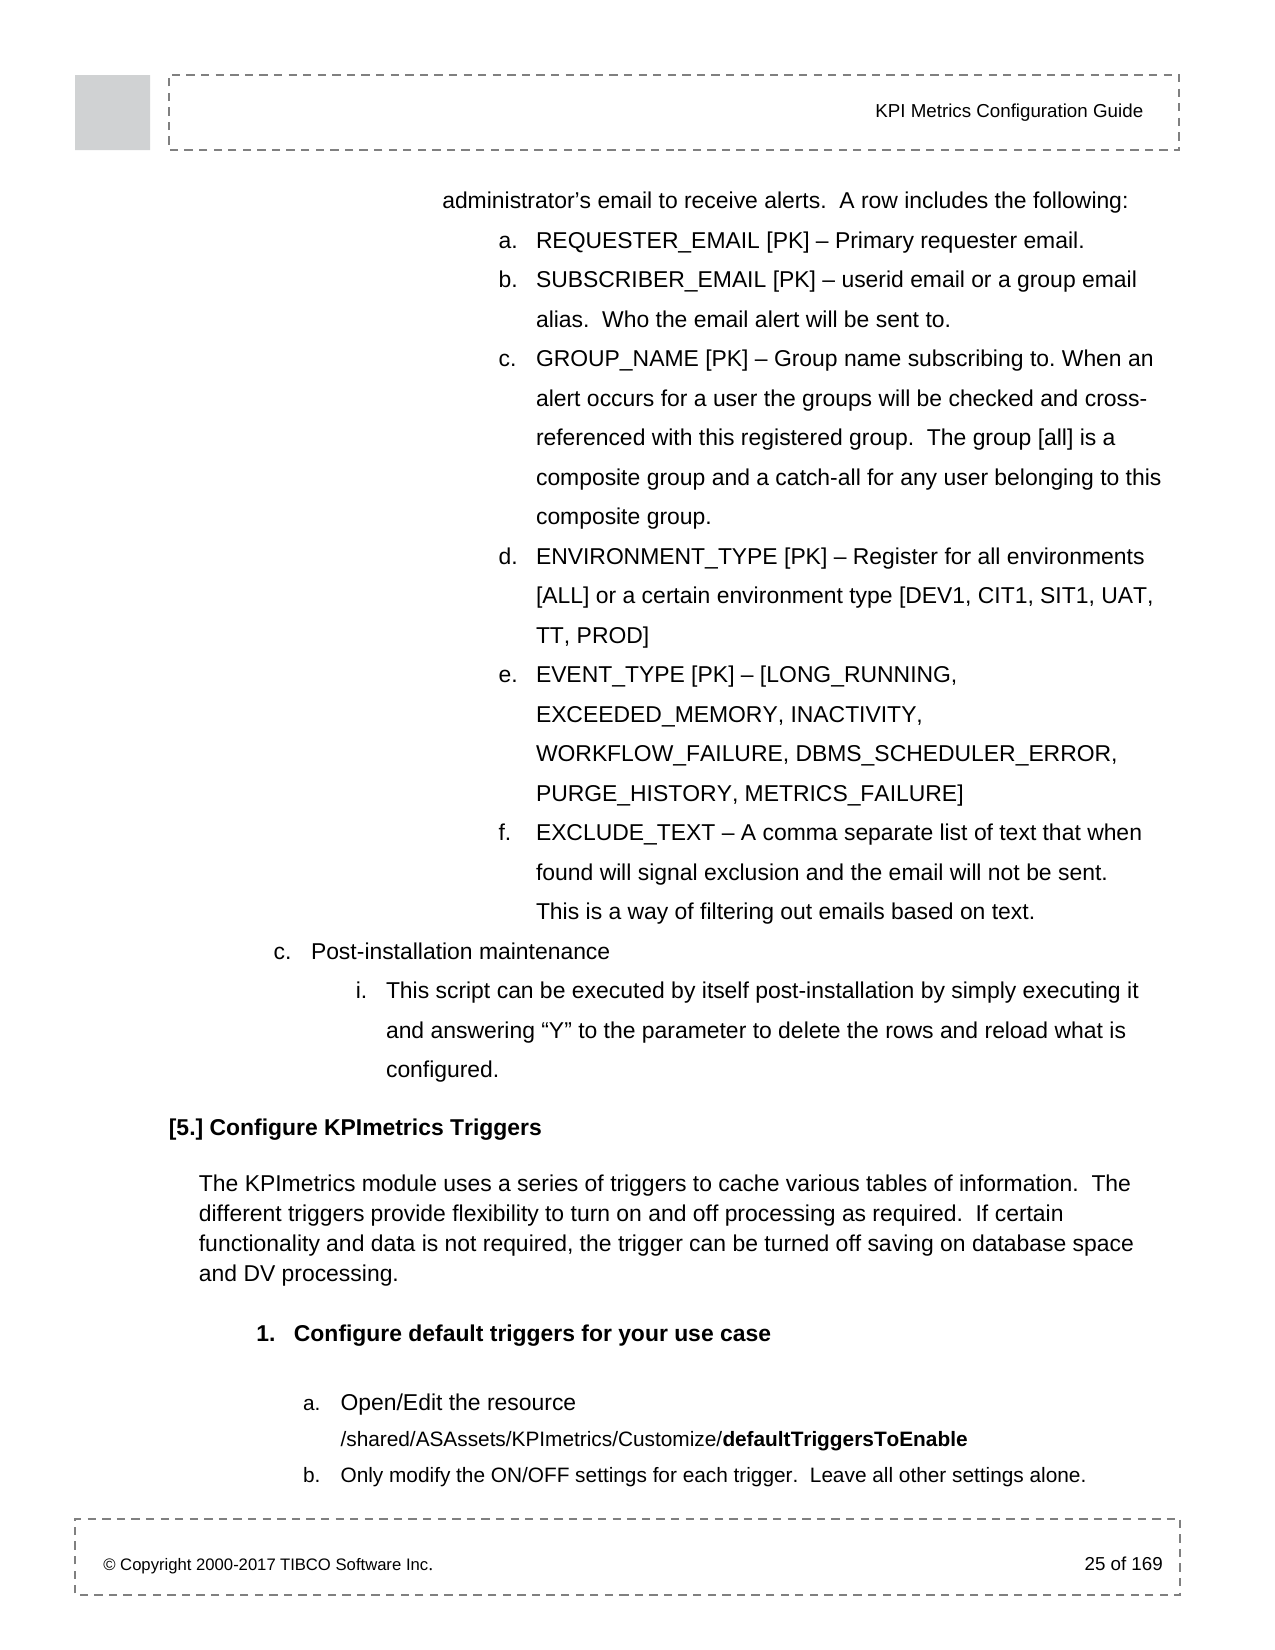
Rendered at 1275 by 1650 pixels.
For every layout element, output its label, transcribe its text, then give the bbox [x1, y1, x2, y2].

list Open/Edit the resource /shared/ASAssets/KPImetrics/Customize/defaultTriggersToEnable [303, 1388, 1162, 1451]
list ENVIRONMENT_TYPE [PK] – Register for all environments [ALL] or a certain environment type [DEV1, CIT1, SIT1, UAT, TT, PROD] [498, 543, 1162, 648]
list SUBSCRIBER_EMAIL [PK] – userid email or a group email alias. Who the email alert will be sent to. [498, 266, 1162, 332]
list GROUP_NAME [PK] – Group name subscribing to. When an alert occurs for a user the groups will be checked and cross-referenced with this registered group. The group [all] is a composite group and a catch-all for any user belonging to this composite group. [498, 345, 1162, 530]
text The KPImetrics module uses a series of triggers to cache various tables of information. The different triggers provide flexibility to turn on and off processing as required. If certain functionality and data is not required, the trigger can be turned off saving on database space and DV processing. [199, 1170, 1162, 1287]
list REQUESTER_EMAIL [PK] – Primary requester email. [498, 227, 1162, 253]
subtitle [5.] Configure KPImetrics Triggers [169, 1114, 1162, 1141]
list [404, 187, 1162, 214]
list This script can be executed by itself post-installation by simply executing it and answering “Y” to the parameter to delete the rows and reload what is configured. [367, 977, 1162, 1082]
list Configure default triggers for your use case [256, 1320, 1162, 1346]
list EVENT_TYPE [PK] – [LONG_RUNNING, EXCEEDED_MEMORY, INACTIVITY, WORKFLOW_FAILURE, DBMS_SCHEDULER_ERROR, PURGE_HISTORY, METRICS_FAILURE] [498, 661, 1162, 806]
list EXCLUDE_TEXT – A comma separate list of text that when found will signal exclusion and the email will not be sent. This is a way of filtering out emails based on text. [498, 819, 1162, 924]
list Only modify the ON/OFF settings for each trigger. Leave all other settings alone. [303, 1463, 1162, 1487]
list Post-installation maintenance [273, 938, 1162, 964]
